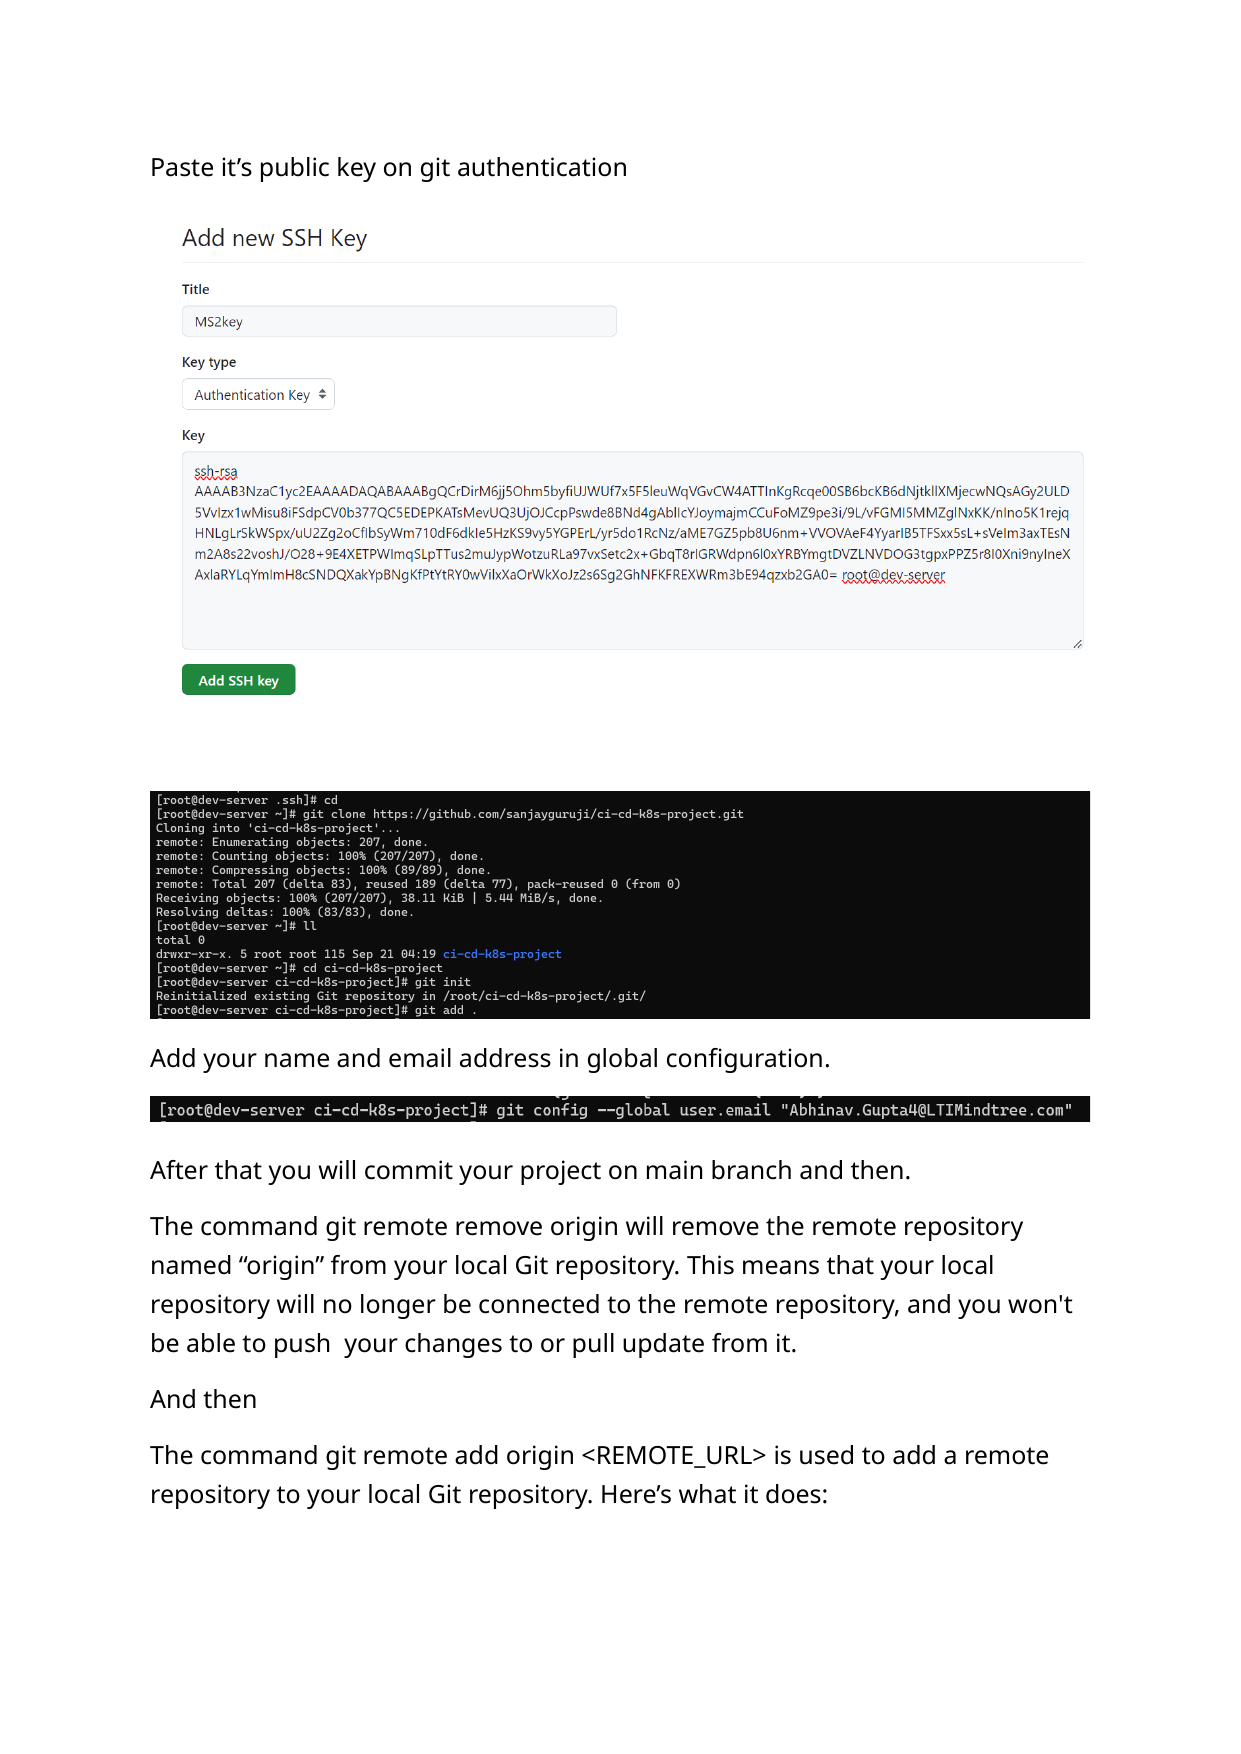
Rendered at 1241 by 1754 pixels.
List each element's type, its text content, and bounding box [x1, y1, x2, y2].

picture [150, 189, 1091, 715]
picture [150, 791, 1091, 1019]
picture [150, 1096, 1091, 1122]
text Add your name and email address in global configuration. [150, 1041, 1090, 1075]
text After that you will commit your project on main branch and then. [150, 1152, 1090, 1187]
text And then [150, 1382, 1090, 1416]
text Paste it’s public key on git authentication [150, 150, 1090, 189]
text The command git remote remove origin will remove the remote repository named “origin” from your local Git repository. This means that your local repository will no longer be connected to the remote repository, and you won't be able to push your changes to or pull update from it. [150, 1208, 1090, 1360]
text The command git remote add origin <REMOTE_URL> is used to add a remote repository to your local Git repository. Here’s what it does: [150, 1437, 1090, 1511]
